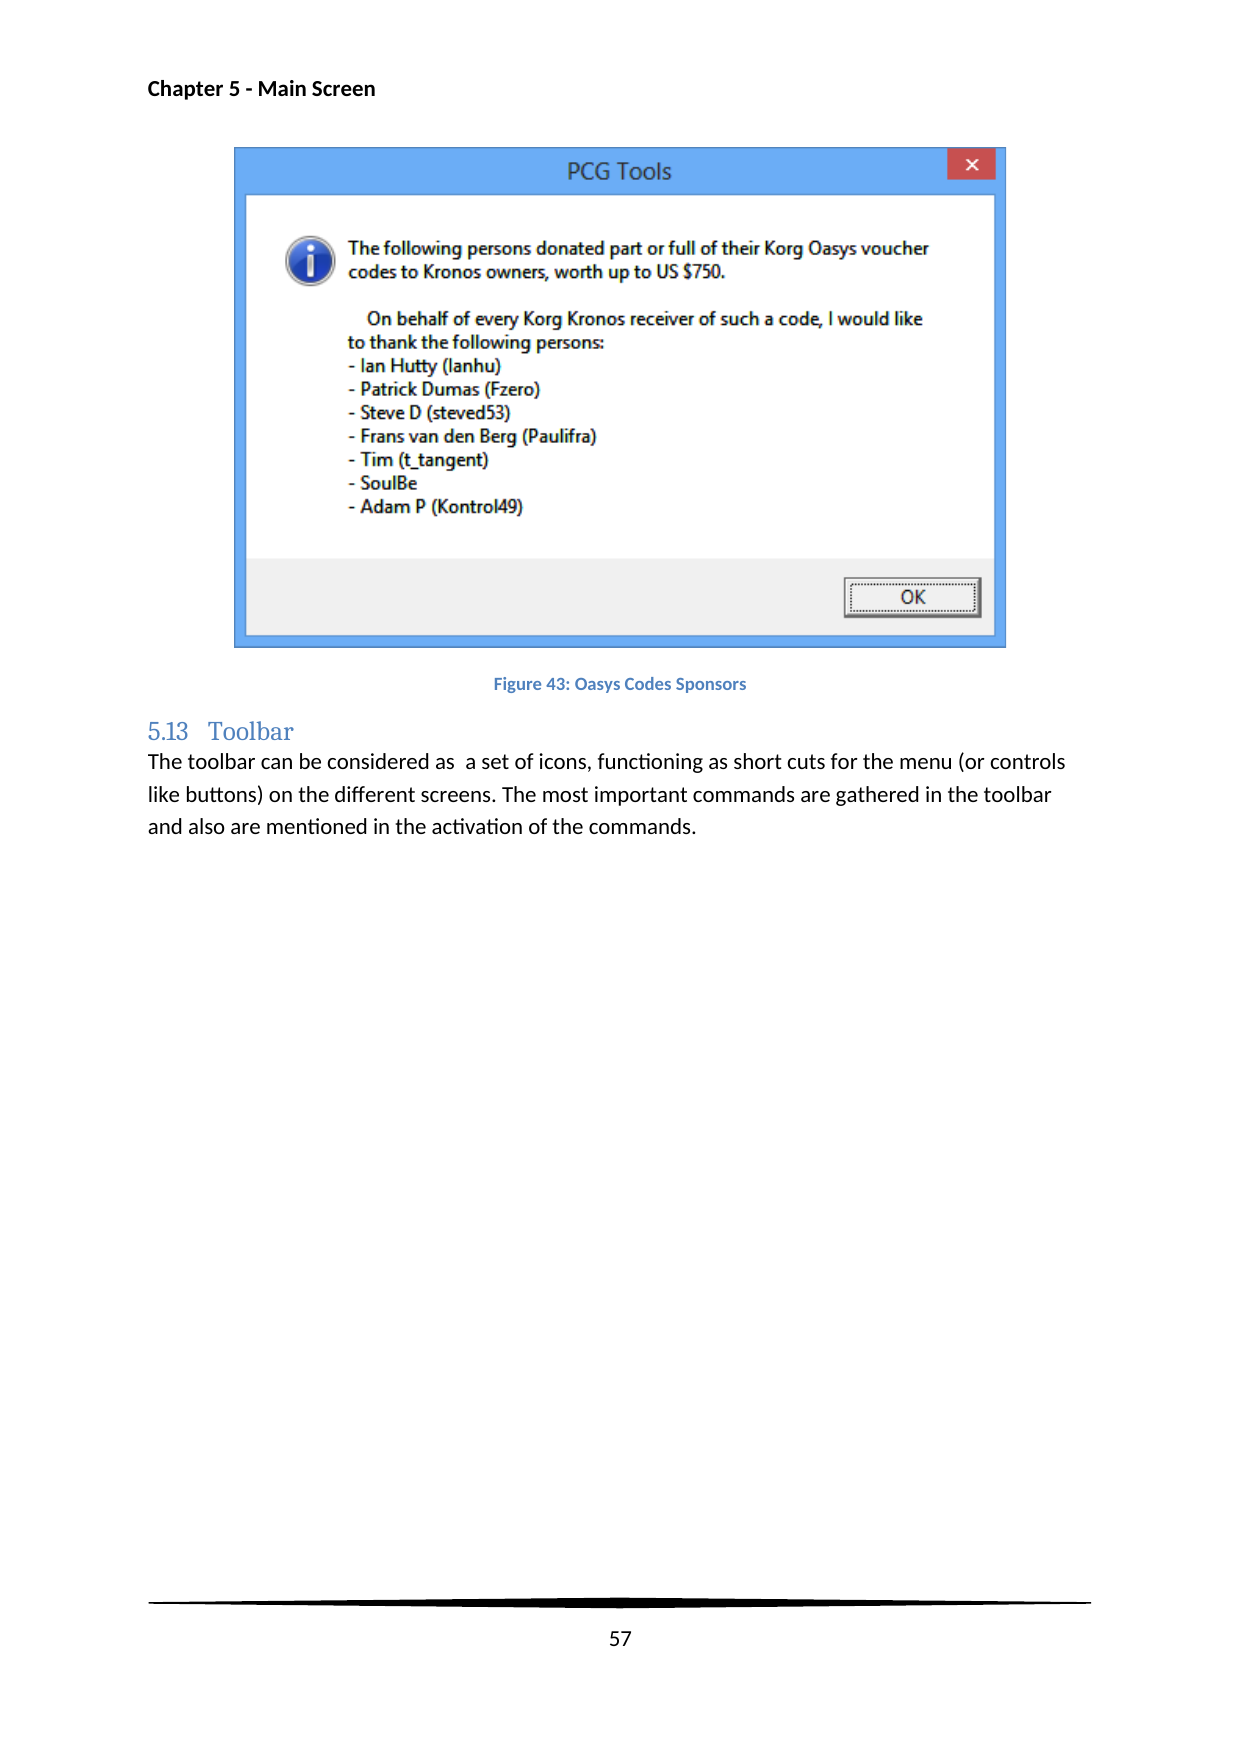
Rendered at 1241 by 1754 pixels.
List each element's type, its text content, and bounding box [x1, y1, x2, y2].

text The toolbar can be considered as a set of icons, functioning as short cuts for the menu (or controls like buttons) on the different screens. The most important commands are gathered in the toolbar and also are mentioned in the activation of the commands. [148, 747, 1093, 840]
picture [234, 147, 1007, 648]
subtitle Toolbar [148, 716, 1093, 747]
